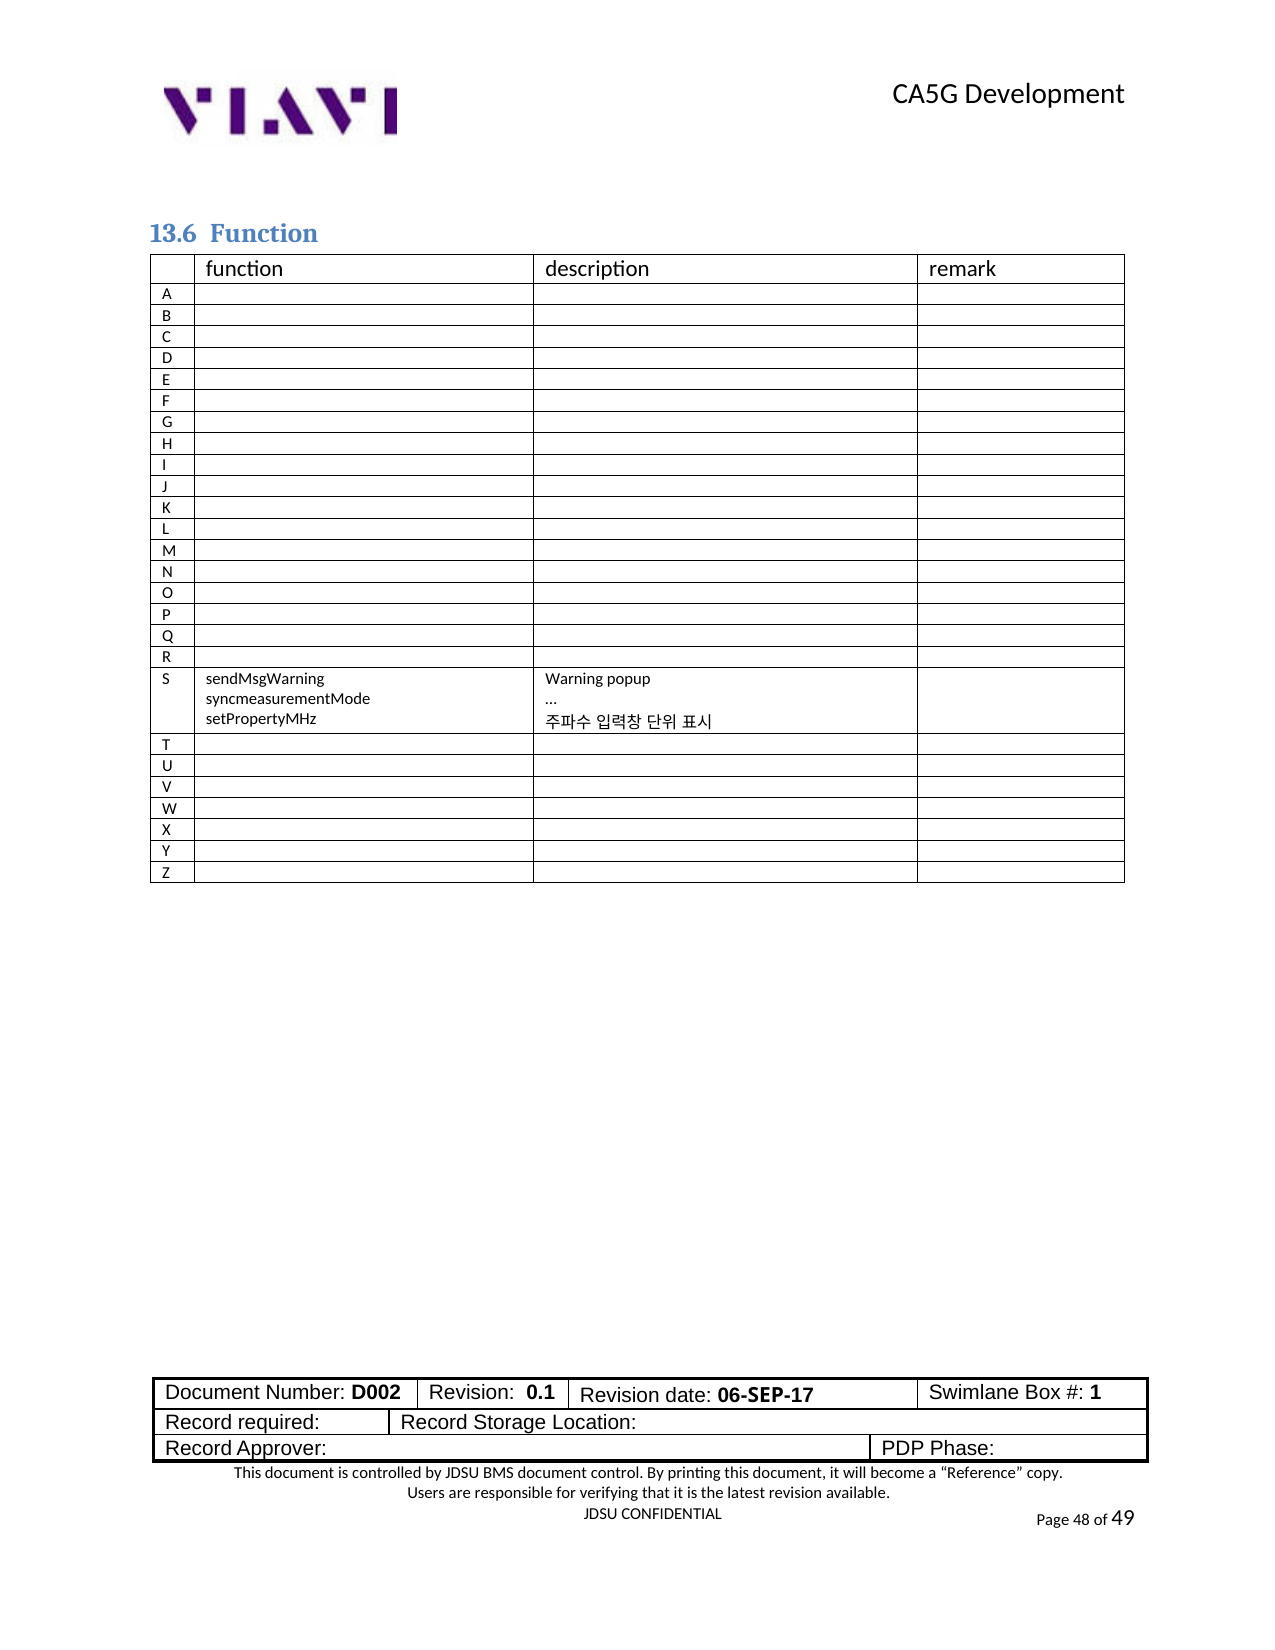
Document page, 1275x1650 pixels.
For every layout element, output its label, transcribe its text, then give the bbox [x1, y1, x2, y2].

table_cell [195, 284, 533, 304]
table_cell [918, 390, 1124, 411]
table_cell J [151, 476, 194, 496]
table_cell [918, 561, 1124, 582]
table_cell [918, 455, 1124, 475]
table_header function [195, 255, 533, 283]
table_cell [534, 412, 917, 432]
table_cell [195, 476, 533, 496]
table_cell [195, 604, 533, 624]
table_cell [918, 497, 1124, 517]
table_cell [534, 647, 917, 667]
table_cell [534, 455, 917, 475]
table_cell sendMsgWarning syncmeasurementMode setPropertyMHz [195, 668, 533, 733]
table_cell [195, 798, 533, 818]
table_cell [918, 755, 1124, 776]
table_cell [918, 798, 1124, 818]
table_cell [534, 777, 917, 797]
table_cell [195, 561, 533, 582]
table_header [151, 255, 194, 283]
table_cell O [151, 583, 194, 603]
table_cell [534, 583, 917, 603]
table_cell [918, 519, 1124, 539]
table_cell [195, 369, 533, 389]
table_cell S [151, 668, 194, 733]
table_cell [195, 455, 533, 475]
table_cell H [151, 433, 194, 453]
table_cell [534, 433, 917, 453]
table_cell [195, 841, 533, 861]
table_cell [534, 284, 917, 304]
table_cell [918, 862, 1124, 882]
table_cell [918, 604, 1124, 624]
table_cell [534, 305, 917, 325]
table_cell [195, 433, 533, 453]
table_cell [195, 326, 533, 347]
table_cell Y [151, 841, 194, 861]
table_cell [534, 862, 917, 882]
table_cell [534, 540, 917, 560]
table_cell [918, 819, 1124, 839]
table_cell X [151, 819, 194, 839]
table_cell A [151, 284, 194, 304]
table_cell [918, 433, 1124, 453]
table_cell R [151, 647, 194, 667]
table_cell [534, 519, 917, 539]
table_cell Q [151, 625, 194, 646]
table_cell [918, 369, 1124, 389]
table_cell [918, 412, 1124, 432]
table_cell T [151, 734, 194, 754]
picture [162, 68, 397, 146]
table_cell U [151, 755, 194, 776]
table_cell F [151, 390, 194, 411]
table_cell Z [151, 862, 194, 882]
table_cell P [151, 604, 194, 624]
table_cell [195, 305, 533, 325]
table_cell K [151, 497, 194, 517]
table_cell [534, 369, 917, 389]
table_cell [195, 819, 533, 839]
table_cell [534, 561, 917, 582]
table_cell [918, 841, 1124, 861]
table_cell L [151, 519, 194, 539]
table_cell [534, 841, 917, 861]
table_cell [195, 583, 533, 603]
table_cell [918, 583, 1124, 603]
table_cell [918, 625, 1124, 646]
table_cell M [151, 540, 194, 560]
table_cell W [151, 798, 194, 818]
table_cell V [151, 777, 194, 797]
table_cell [195, 862, 533, 882]
table_cell [534, 497, 917, 517]
table_cell [918, 348, 1124, 368]
table_cell [534, 734, 917, 754]
table_cell E [151, 369, 194, 389]
table_cell [195, 625, 533, 646]
table_cell [534, 604, 917, 624]
table_cell [918, 734, 1124, 754]
table_cell G [151, 412, 194, 432]
table_cell [534, 326, 917, 347]
table_cell [918, 777, 1124, 797]
table_cell [534, 819, 917, 839]
table_cell I [151, 455, 194, 475]
table_cell [195, 348, 533, 368]
table_cell [195, 540, 533, 560]
table_cell Warning popup … 주파수 입력창 단위 표시 [534, 668, 917, 733]
table_cell [918, 647, 1124, 667]
table_cell [195, 412, 533, 432]
table_cell [918, 305, 1124, 325]
table_cell [195, 497, 533, 517]
table_cell D [151, 348, 194, 368]
table_cell B [151, 305, 194, 325]
table_cell [195, 777, 533, 797]
table_cell [534, 390, 917, 411]
table_cell [195, 519, 533, 539]
table_header description [534, 255, 917, 283]
table_cell [195, 390, 533, 411]
table_cell [534, 798, 917, 818]
table_cell [918, 540, 1124, 560]
table_cell [918, 668, 1124, 733]
table_cell N [151, 561, 194, 582]
subtitle Function [150, 218, 1125, 249]
table_cell [918, 326, 1124, 347]
table_cell C [151, 326, 194, 347]
table_cell [195, 734, 533, 754]
table_cell [195, 755, 533, 776]
table_cell [534, 755, 917, 776]
table_header remark [918, 255, 1124, 283]
table_cell [534, 625, 917, 646]
table_cell [195, 647, 533, 667]
table_cell [918, 284, 1124, 304]
table_cell [534, 476, 917, 496]
table_cell [534, 348, 917, 368]
table_cell [918, 476, 1124, 496]
